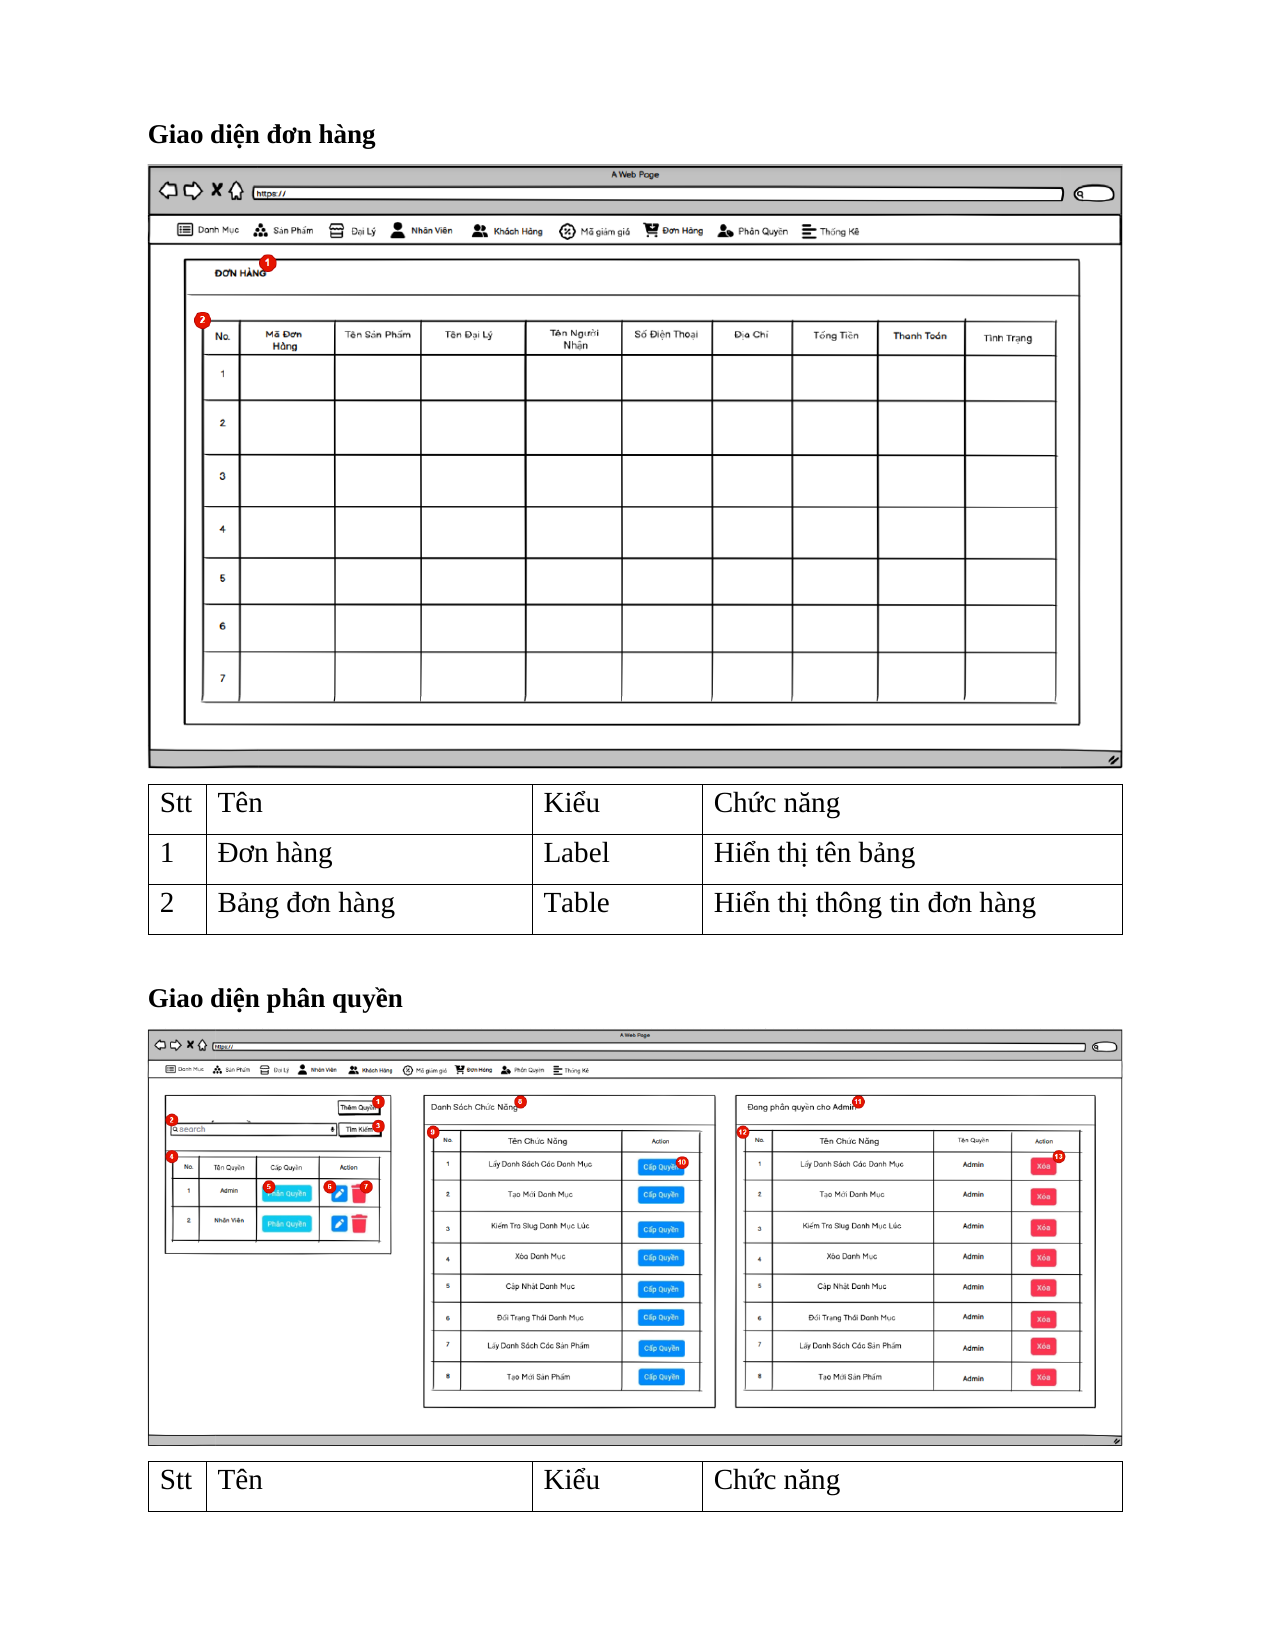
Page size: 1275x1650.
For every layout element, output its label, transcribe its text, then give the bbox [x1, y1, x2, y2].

table_cell Hiển thị tên bảng [703, 835, 1122, 884]
text Giao diện phân quyền [148, 982, 1157, 1013]
text Giao diện đơn hàng [148, 118, 1157, 149]
table_header Chức năng [703, 1462, 1122, 1511]
table_cell Bảng đơn hàng [207, 885, 532, 934]
table_cell 1 [149, 835, 206, 884]
table_cell Đơn hàng [207, 835, 532, 884]
table_header Kiểu [533, 1462, 702, 1511]
table_header Stt [149, 785, 206, 834]
table_cell Hiển thị thông tin đơn hàng [703, 885, 1122, 934]
picture [147, 164, 1123, 769]
picture [147, 1028, 1123, 1446]
table_header Stt [149, 1462, 206, 1511]
table_cell Label [533, 835, 702, 884]
table_header Chức năng [703, 785, 1122, 834]
table_header Kiểu [533, 785, 702, 834]
table_header Tên [207, 785, 532, 834]
table_cell Table [533, 885, 702, 934]
table_header Tên [207, 1462, 532, 1511]
table_cell 2 [149, 885, 206, 934]
